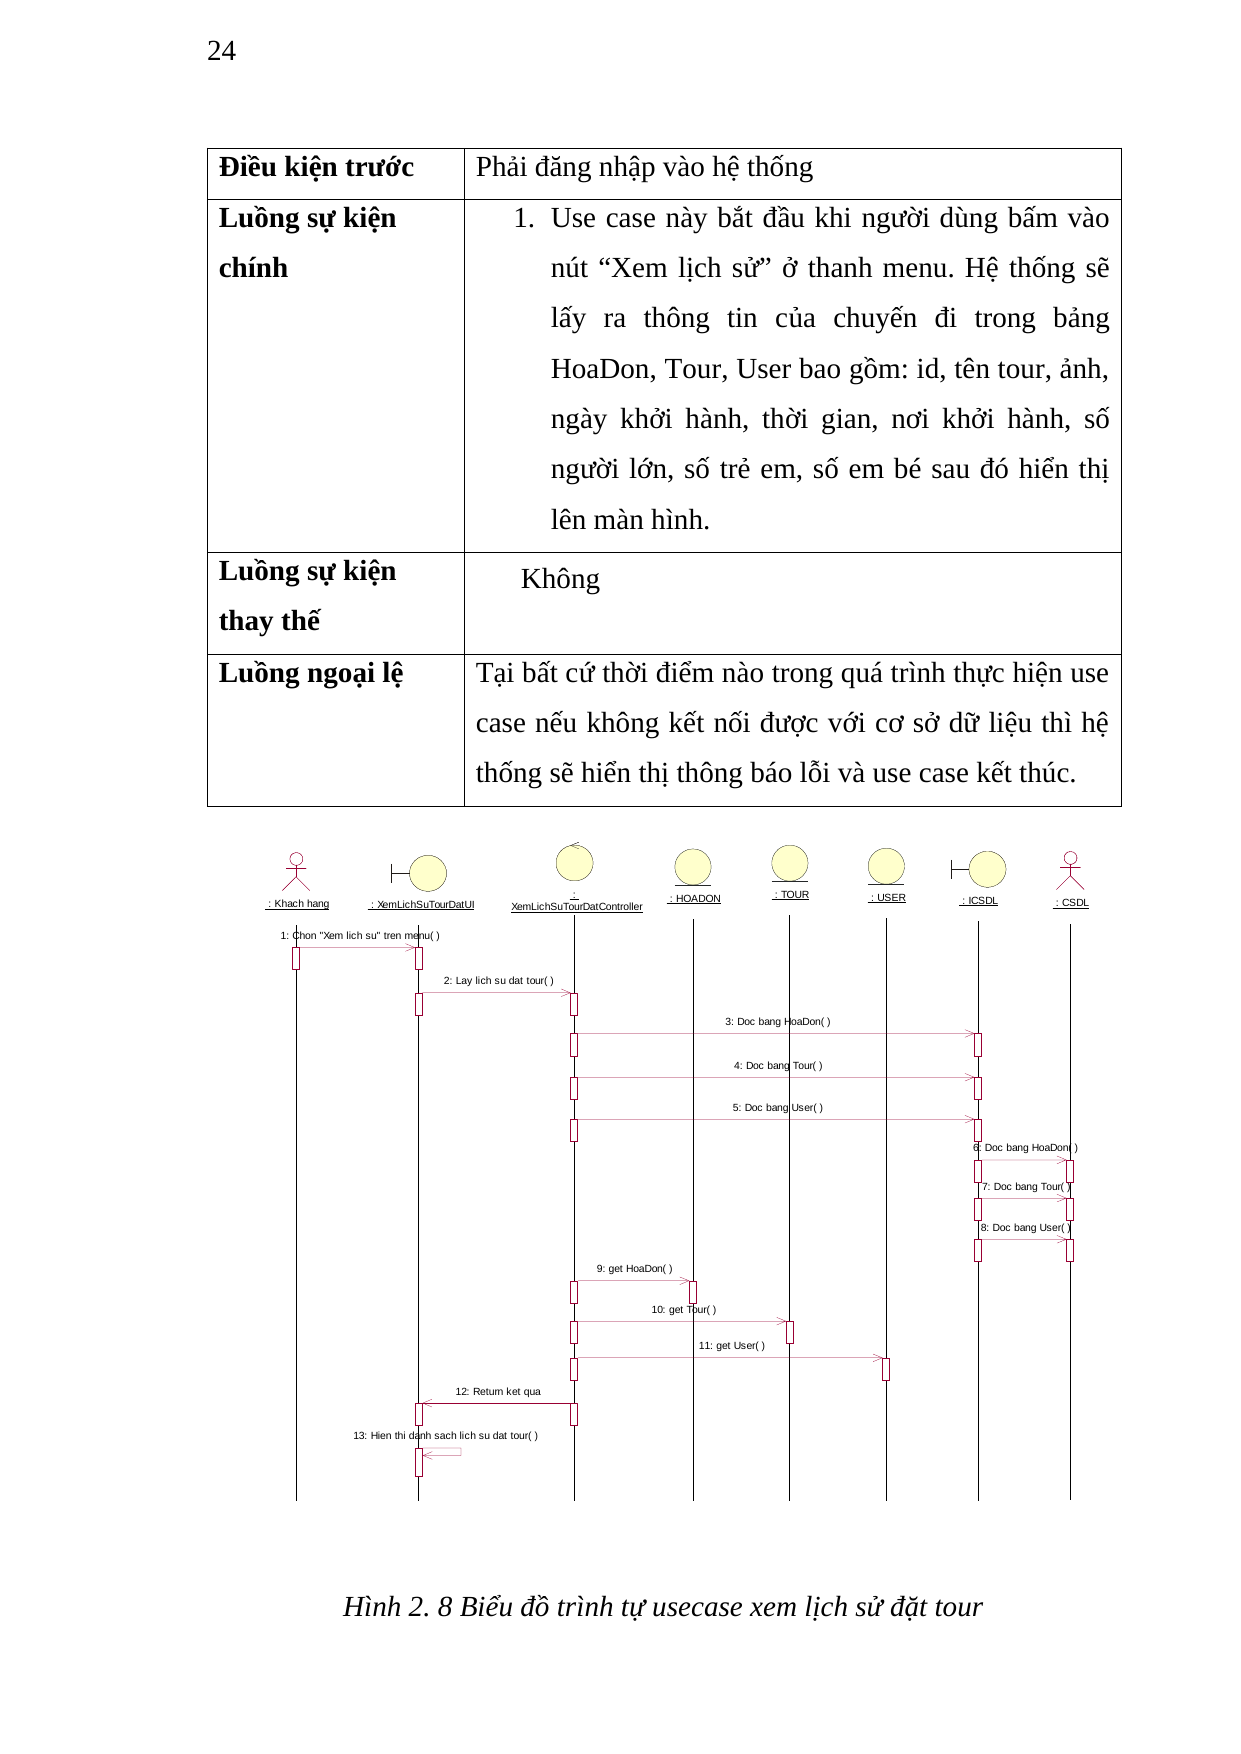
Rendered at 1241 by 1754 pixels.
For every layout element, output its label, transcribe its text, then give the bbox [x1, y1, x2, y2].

table_cell Tại bất cứ thời điểm nào trong quá trình thực hiện use case nếu không kết nối được với cơ sở dữ liệu thì hệ thống sẽ hiển thị thông báo lỗi và use case kết thúc. [465, 655, 1121, 806]
text Hình 2. 8 Biểu đồ trình tự usecase xem lịch sử đặt tour [207, 1589, 1122, 1622]
table_cell Luồng sự kiện chính [208, 200, 464, 552]
table_cell Luồng sự kiện thay thế [208, 553, 464, 654]
table_cell Phải đăng nhập vào hệ thống [465, 149, 1121, 199]
table_cell Điều kiện trước [208, 149, 464, 199]
table_cell Luồng ngoại lệ [208, 655, 464, 806]
table_cell Use case này bắt đầu khi người dùng bấm vào nút “Xem lịch sử” ở thanh menu. Hệ thống sẽ lấy ra thông tin của chuyến đi trong bảng HoaDon, Tour, User bao gồm: id, tên tour, ảnh, ngày khởi hành, thời gian, nơi khởi hành, số người lớn, số trẻ em, số em bé sau đó hiển thị lên màn hình. [465, 200, 1121, 552]
table_cell Không [465, 553, 1121, 654]
